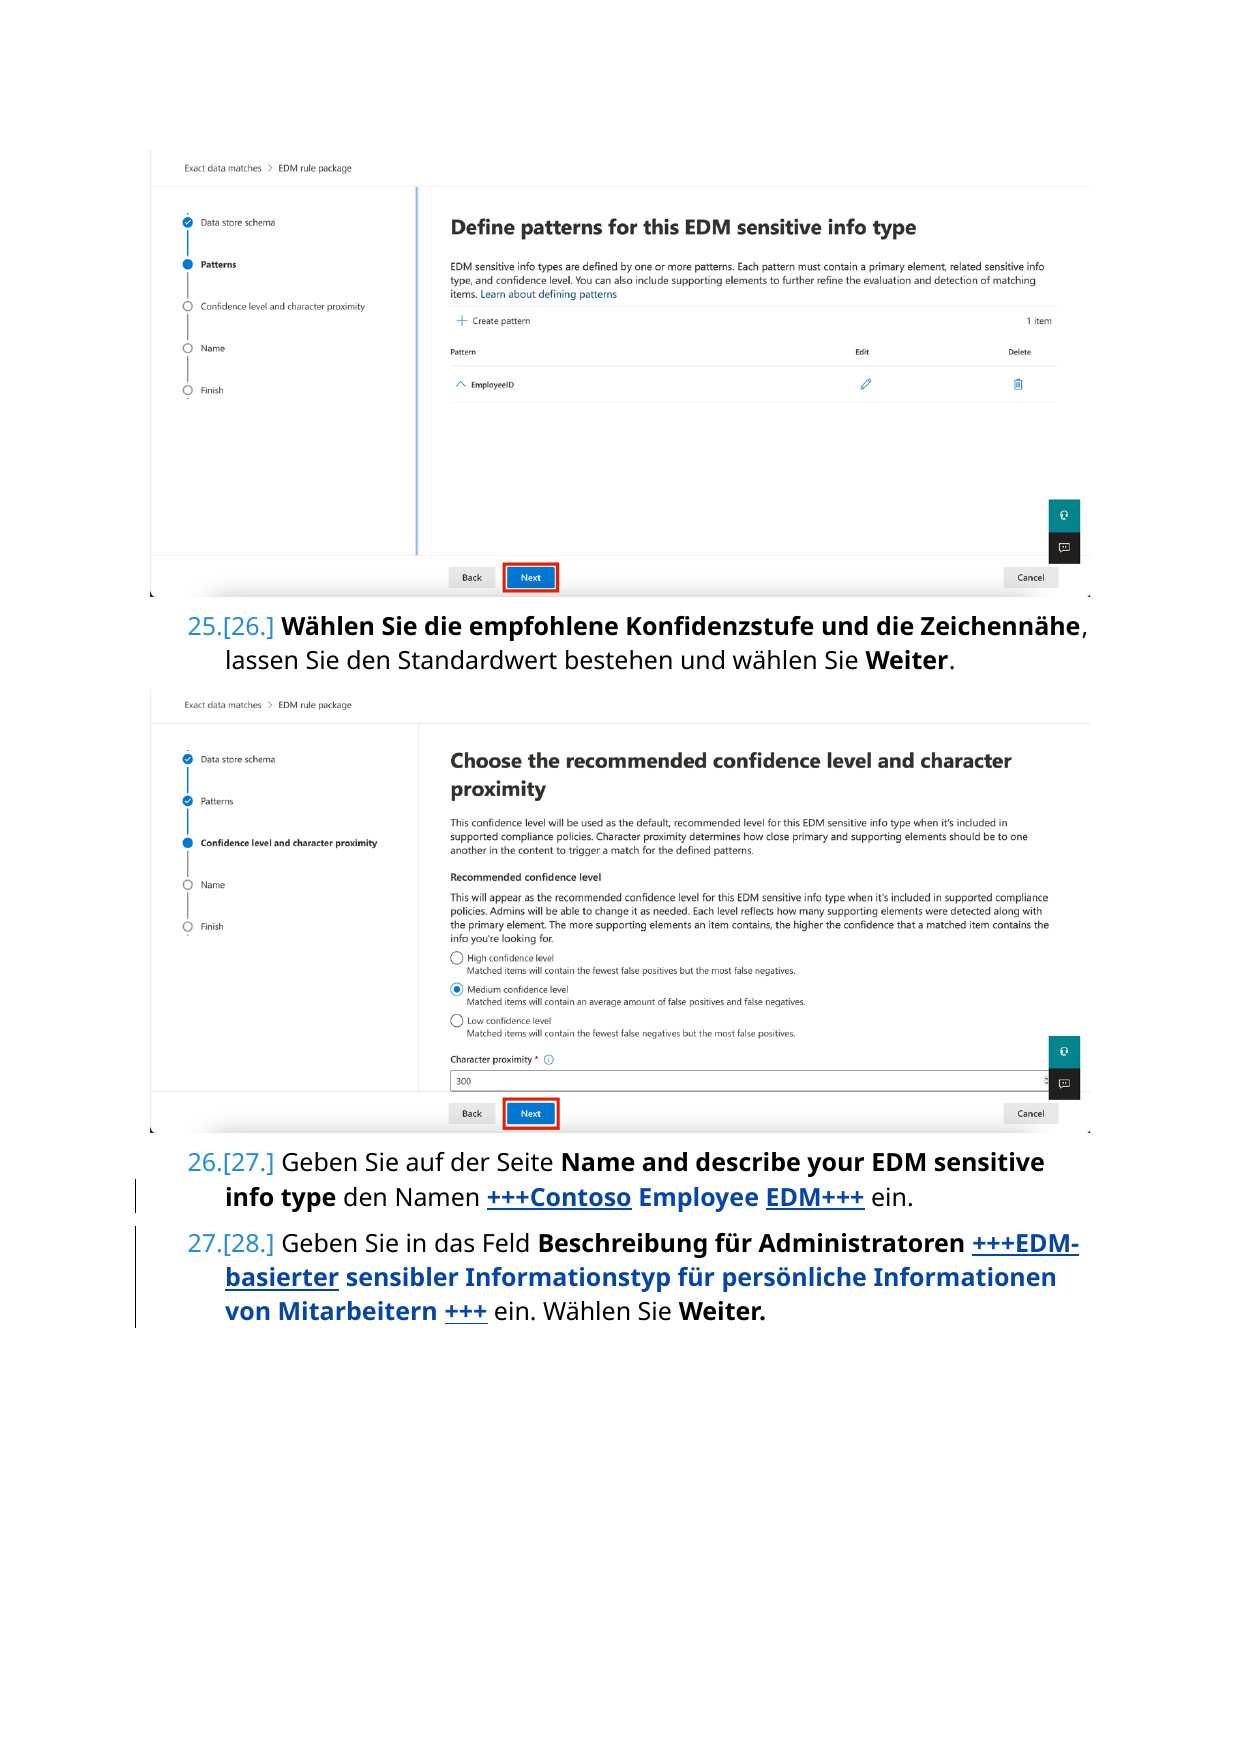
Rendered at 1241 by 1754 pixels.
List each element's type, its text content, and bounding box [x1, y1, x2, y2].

picture [150, 689, 1091, 1133]
picture [150, 150, 1091, 597]
list Geben Sie in das Feld Beschreibung für Administratoren sensibler Informationstyp für persönliche Informationen von Mitarbeitern ein. Wählen Sie Weiter. [187, 1226, 1090, 1328]
list Geben Sie auf der Seite Name and describe your EDM sensitive info type den Namen Employee ein. [187, 1145, 1090, 1213]
list Wählen Sie die empfohlene Konfidenzstufe und die Zeichennähe, lassen Sie den Standardwert bestehen und wählen Sie Weiter. [187, 609, 1090, 677]
